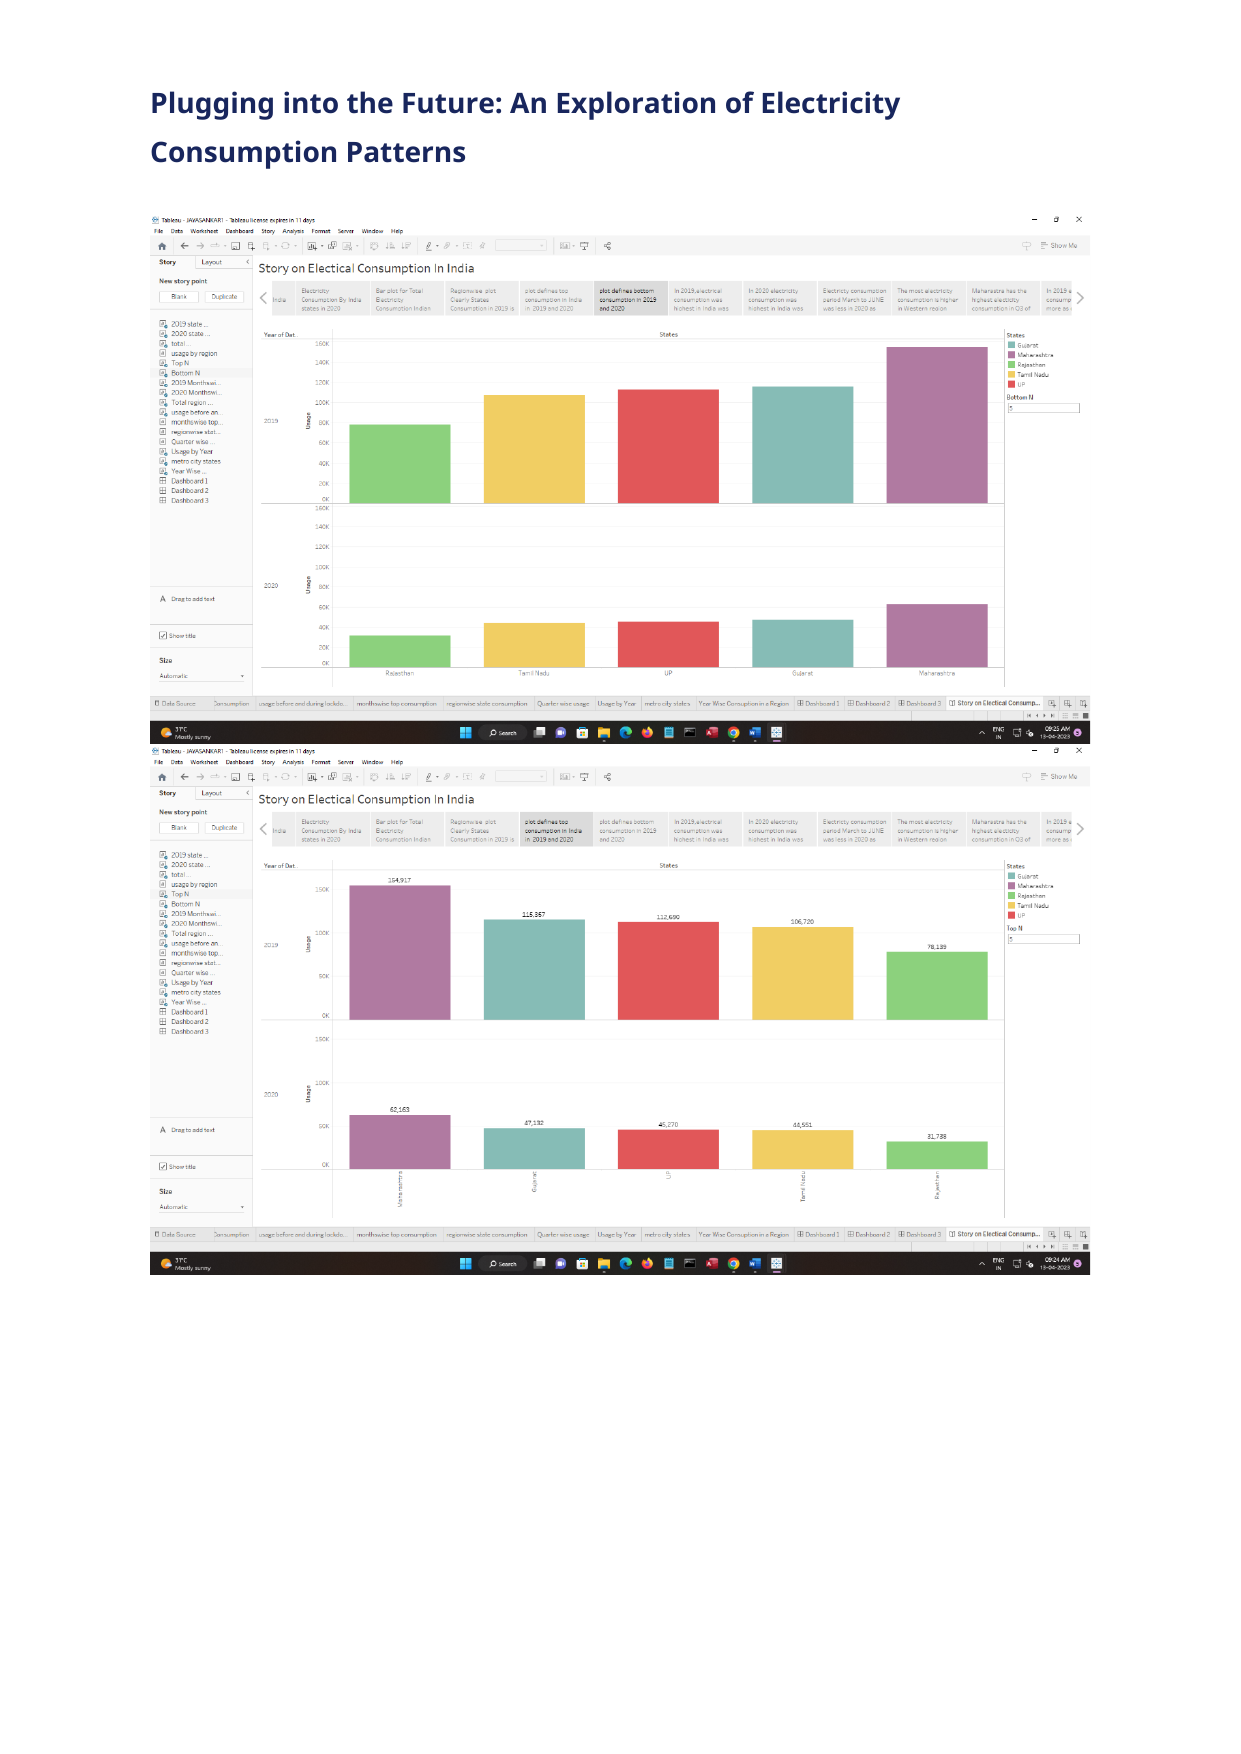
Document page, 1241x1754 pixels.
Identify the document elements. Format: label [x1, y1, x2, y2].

picture [150, 214, 1091, 744]
picture [150, 745, 1091, 1275]
